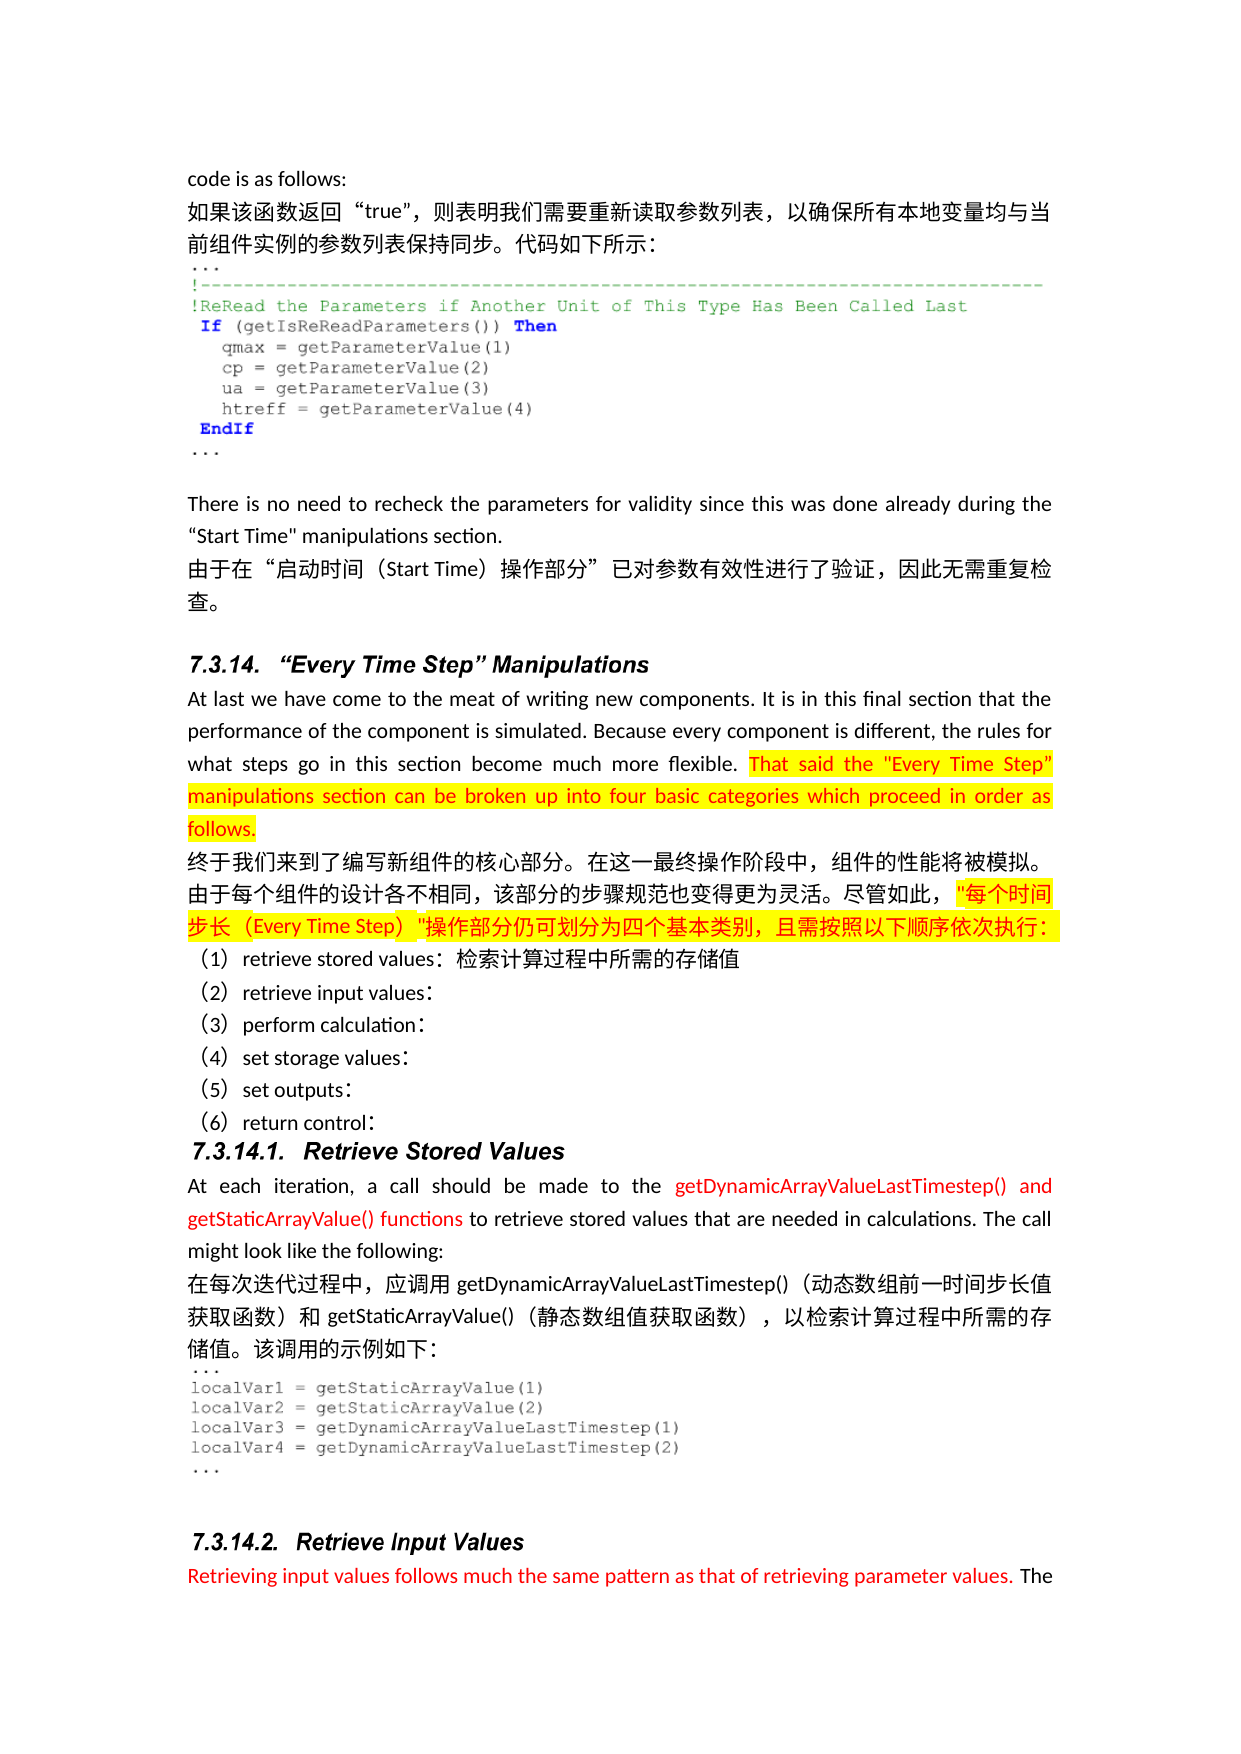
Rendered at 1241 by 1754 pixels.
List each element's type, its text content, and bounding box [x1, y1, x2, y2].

text （6）return control： [187, 1104, 1053, 1137]
picture [187, 649, 653, 679]
text 如果该函数返回“true”，则表明我们需要重新读取参数列表，以确保所有本地变量均与当前组件实例的参数列表保持同步。代码如下所示： [187, 194, 1053, 259]
picture [187, 1364, 708, 1483]
text （2）retrieve input values： [187, 974, 1053, 1007]
text 由于在“启动时间（Start Time）操作部分”已对参数有效性进行了验证，因此无需重复检查。 [187, 552, 1053, 617]
text （3）perform calculation： [187, 1007, 1053, 1039]
text （1）retrieve stored values：检索计算过程中所需的存储值 [187, 942, 1053, 974]
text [187, 162, 1053, 194]
text At each iteration, a call should be made to the getDynamicArrayValueLastTimestep() and getStaticArrayValue() functions to retrieve stored values that are needed in calculations. The call might look like the following: [187, 1169, 1053, 1267]
text At last we have come to the meat of writing new components. It is in this final section that the performance of the component is simulated. Because every component is different, the rules for what steps go in this section become much more flexible. That said the "Every Time Step” manipulations section can be broken up into four basic categories which proceed in order as follows. [187, 682, 1053, 844]
text （4）set storage values： [187, 1039, 1053, 1072]
picture [187, 1527, 530, 1557]
picture [187, 1137, 574, 1167]
text 在每次迭代过程中，应调用 getDynamicArrayValueLastTimestep()（动态数组前一时间步长值获取函数）和 getStaticArrayValue()（静态数组值获取函数），以检索计算过程中所需的存储值。该调用的示例如下： [187, 1267, 1053, 1364]
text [187, 1559, 1053, 1592]
text 终于我们来到了编写新组件的核心部分。在这一最终操作阶段中，组件的性能将被模拟。由于每个组件的设计各不相同，该部分的步骤规范也变得更为灵活。尽管如此，"每个时间步长（Every Time Step）"操作部分仍可划分为四个基本类别，且需按照以下顺序依次执行： [187, 844, 1053, 942]
text There is no need to recheck the parameters for validity since this was done already during the “Start Time" manipulations section. [187, 487, 1053, 552]
picture [187, 259, 1053, 463]
text （5）set outputs： [187, 1072, 1053, 1104]
